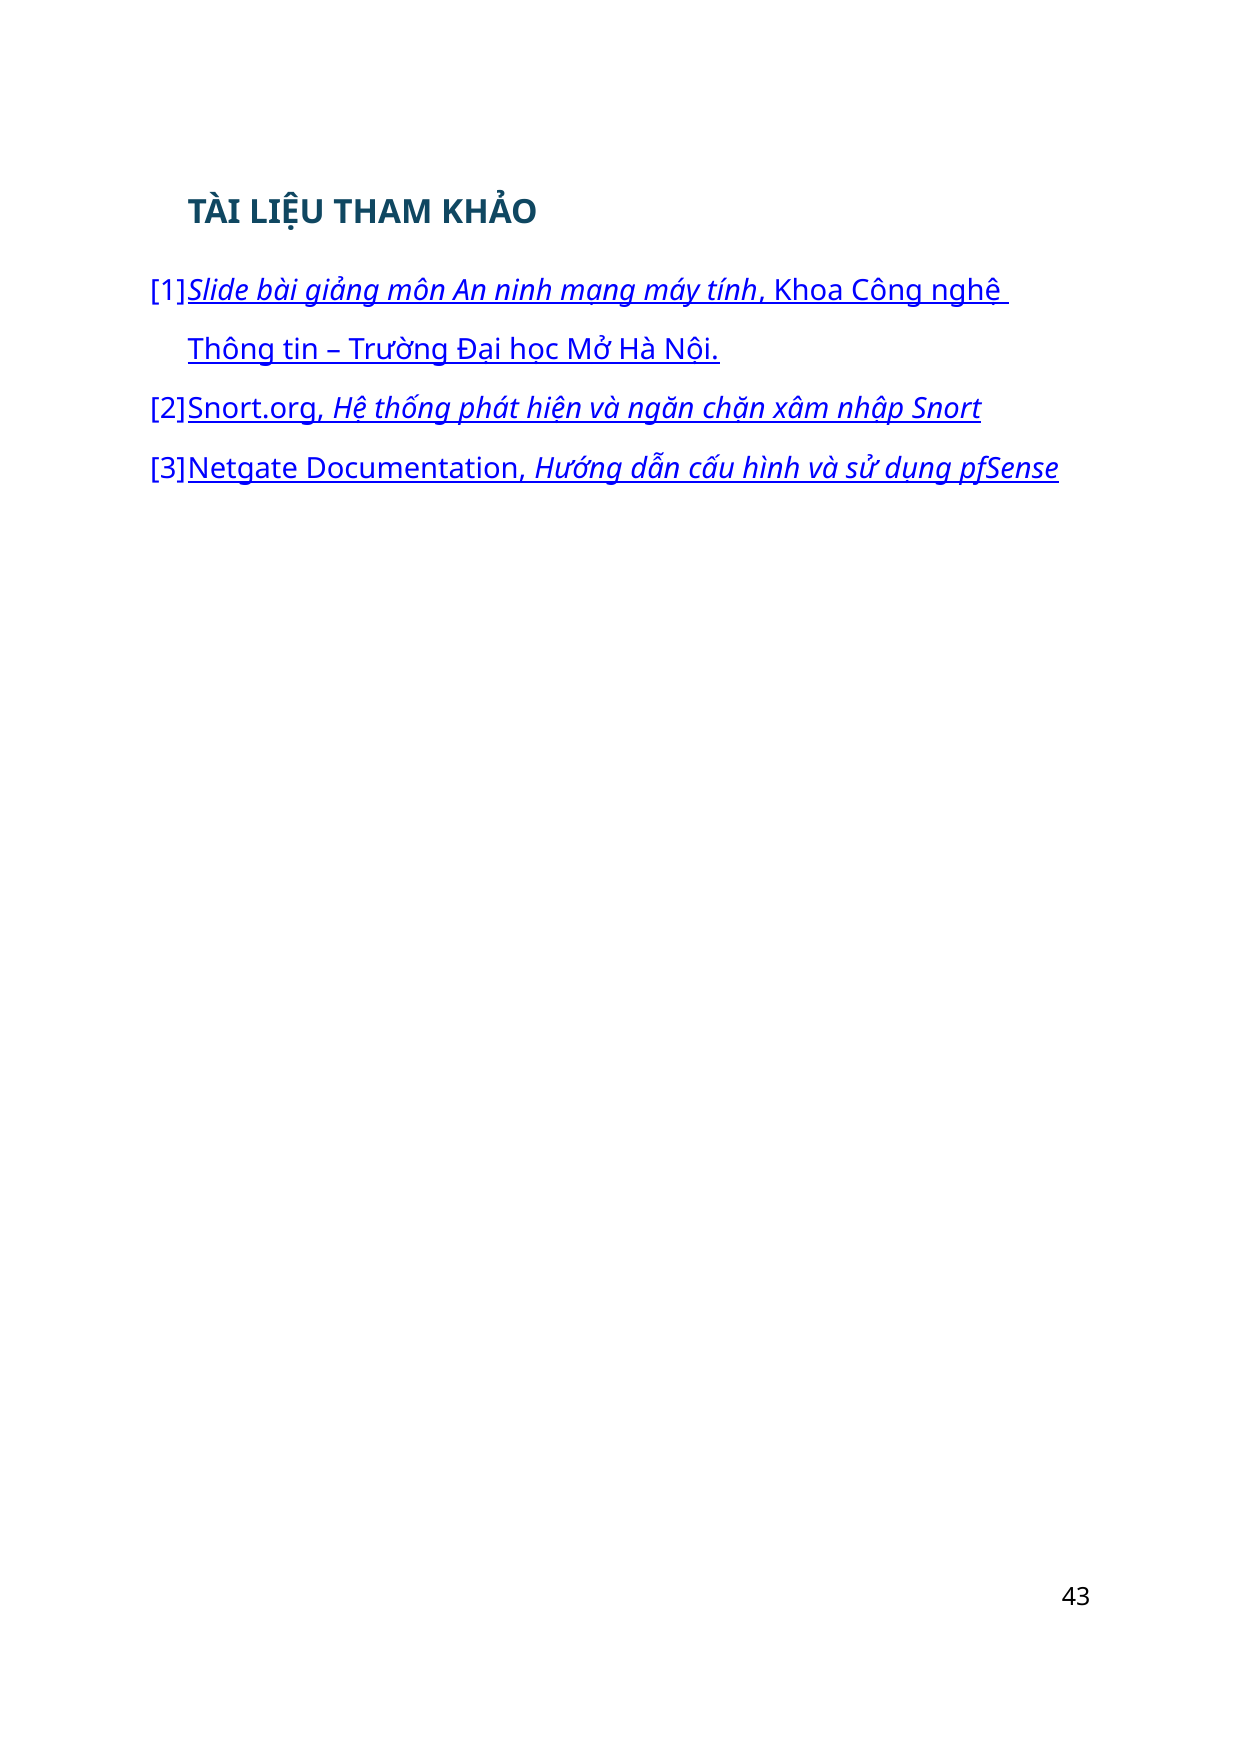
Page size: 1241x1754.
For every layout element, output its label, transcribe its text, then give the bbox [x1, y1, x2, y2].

list Snort.org, Hệ thống phát hiện và ngăn chặn xâm nhập Snort [150, 388, 1090, 427]
list Netgate Documentation, Hướng dẫn cấu hình và sử dụng pfSense [150, 447, 1090, 487]
list Slide bài giảng môn An ninh mạng máy tính, Khoa Công nghệ Thông tin – Trường Đại học Mở Hà Nội. [150, 269, 1090, 368]
subtitle TÀI LIỆU THAM KHẢO [187, 187, 1090, 233]
